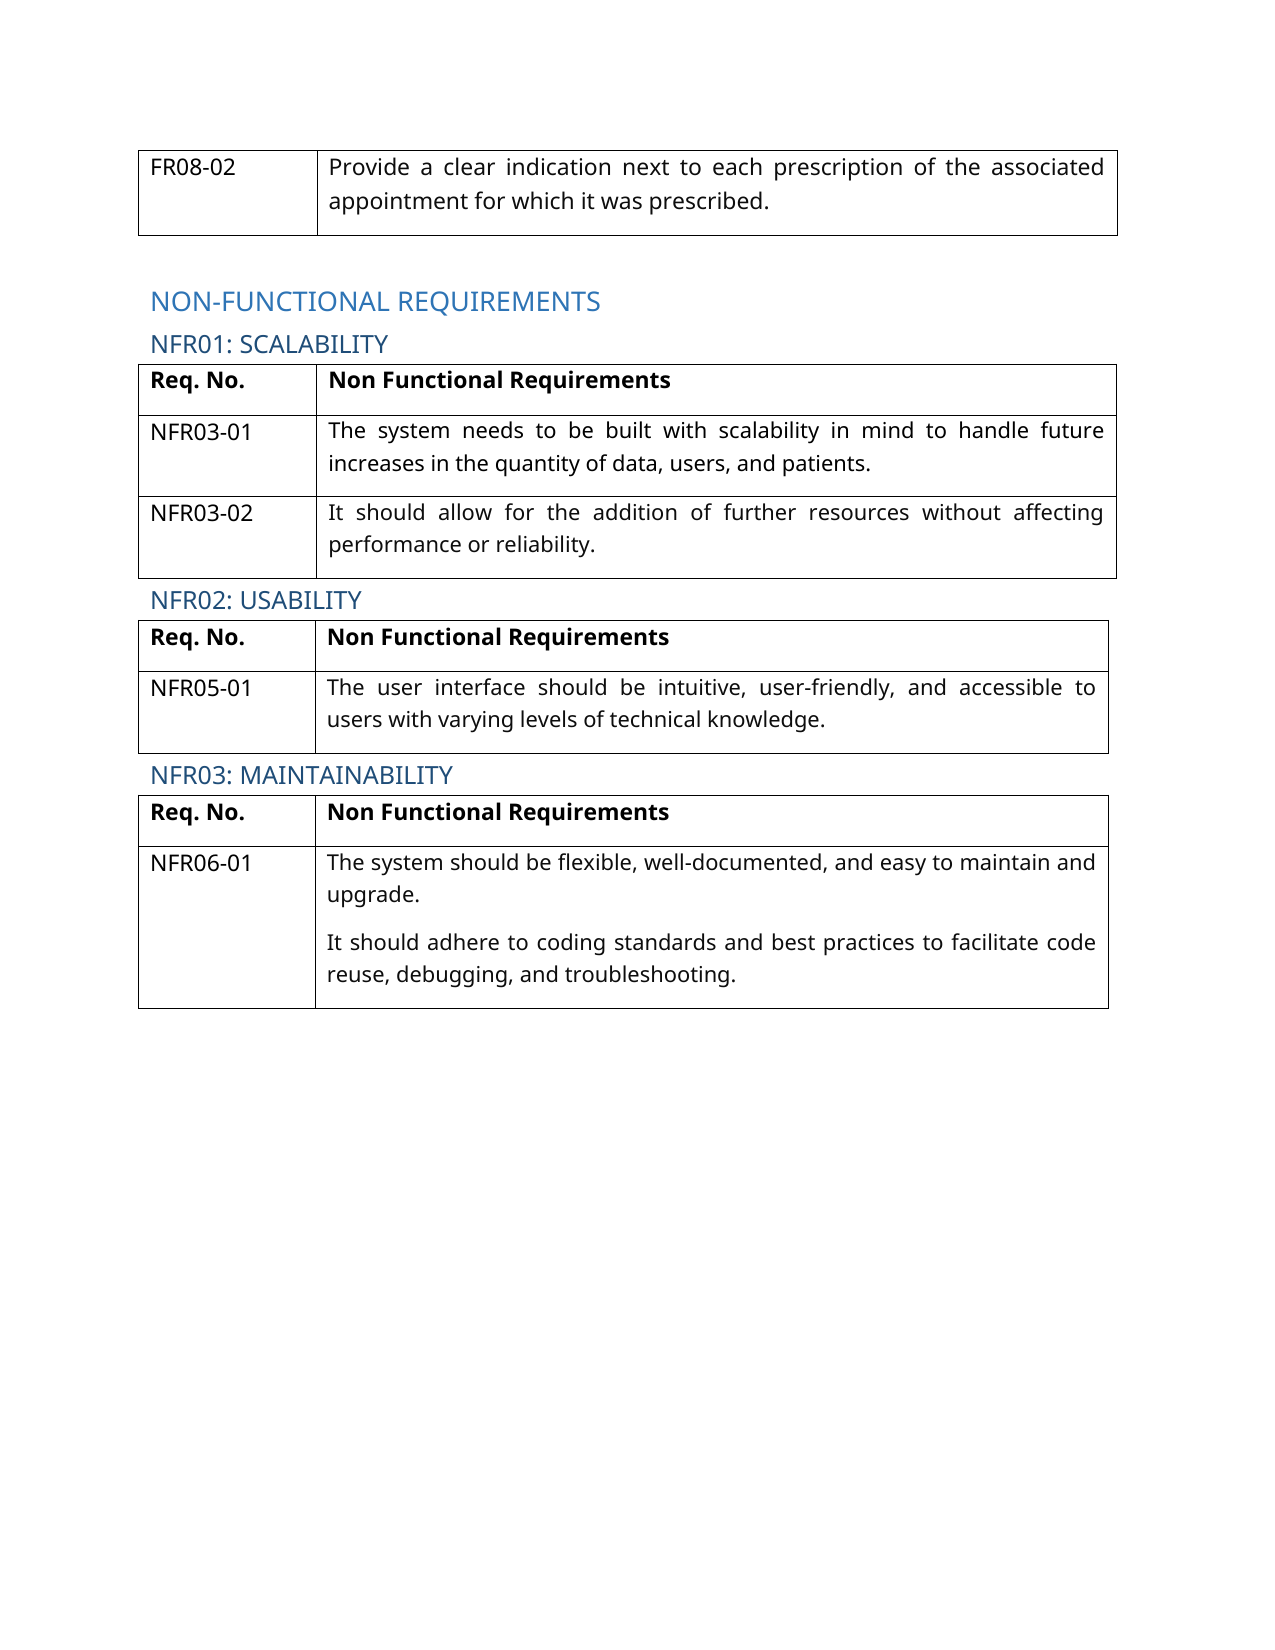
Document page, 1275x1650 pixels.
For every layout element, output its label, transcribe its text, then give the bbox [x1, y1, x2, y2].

table_header Non Functional Requirements [317, 365, 1116, 414]
subtitle NFR02: USABILITY [150, 583, 1125, 617]
table_header Req. No. [139, 621, 315, 671]
table_cell NFR03-02 [139, 497, 316, 578]
table_cell NFR03-01 [139, 416, 316, 496]
subtitle NFR01: SCALABILITY [150, 327, 1125, 361]
table_cell The user interface should be intuitive, user-friendly, and accessible to users with varying levels of technical knowledge. [316, 672, 1108, 752]
table_header Non Functional Requirements [316, 796, 1108, 846]
table_header Req. No. [139, 365, 316, 414]
table_cell NFR06-01 [139, 847, 315, 1008]
table_cell The system should be flexible, well-documented, and easy to maintain and upgrade. It should adhere to coding standards and best practices to facilitate code reuse, debugging, and troubleshooting. [316, 847, 1108, 1008]
table_cell NFR05-01 [139, 672, 315, 752]
subtitle NON-FUNCTIONAL REQUIREMENTS [150, 283, 1125, 319]
table_header Non Functional Requirements [316, 621, 1108, 671]
table_cell It should allow for the addition of further resources without affecting performance or reliability. [317, 497, 1116, 578]
table_cell FR08-02 [139, 151, 317, 235]
table_header Req. No. [139, 796, 315, 846]
table_cell The system needs to be built with scalability in mind to handle future increases in the quantity of data, users, and patients. [317, 416, 1116, 496]
subtitle NFR03: MAINTAINABILITY [150, 758, 1125, 792]
table_cell Provide a clear indication next to each prescription of the associated appointment for which it was prescribed. [318, 151, 1117, 235]
